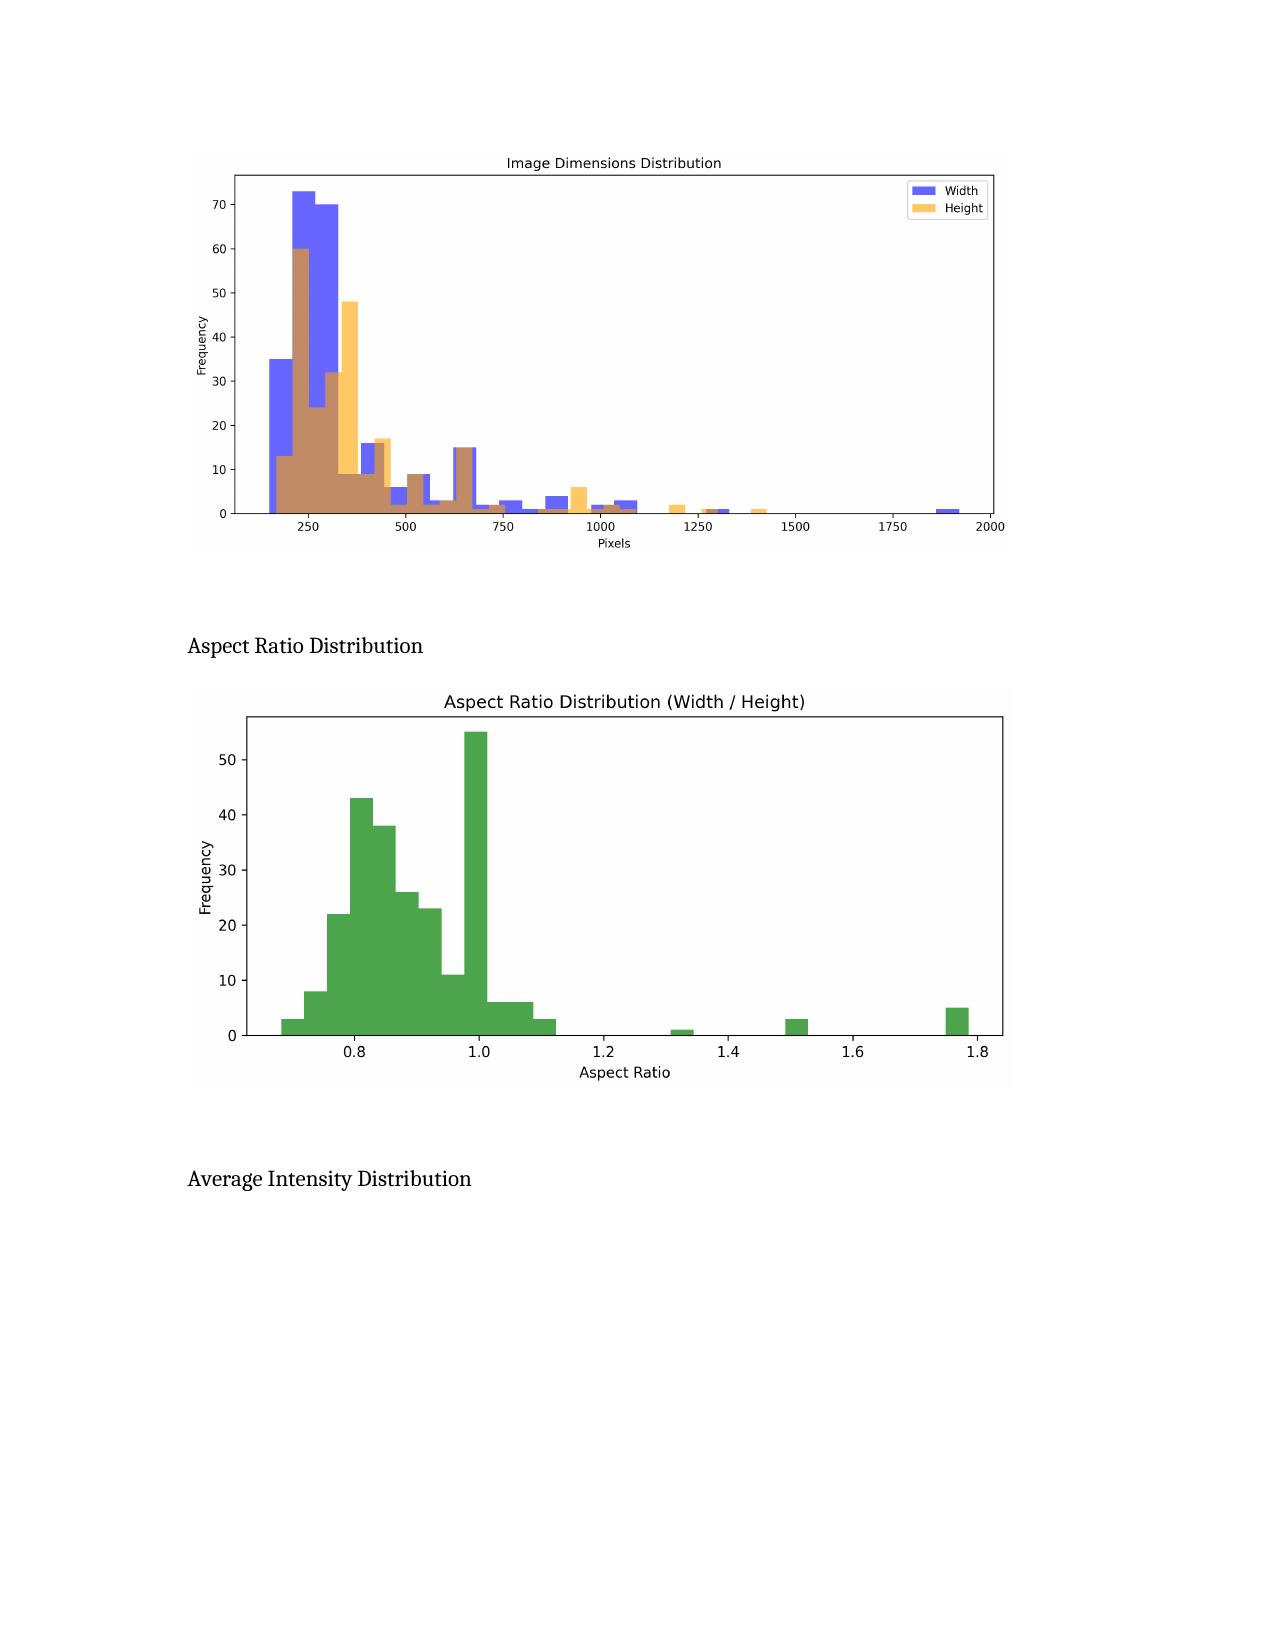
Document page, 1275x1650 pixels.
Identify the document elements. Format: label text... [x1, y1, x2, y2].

text Aspect Ratio Distribution [187, 633, 1087, 659]
text Average Intensity Distribution [187, 1166, 1087, 1192]
picture [187, 150, 1013, 558]
picture [187, 684, 1013, 1091]
